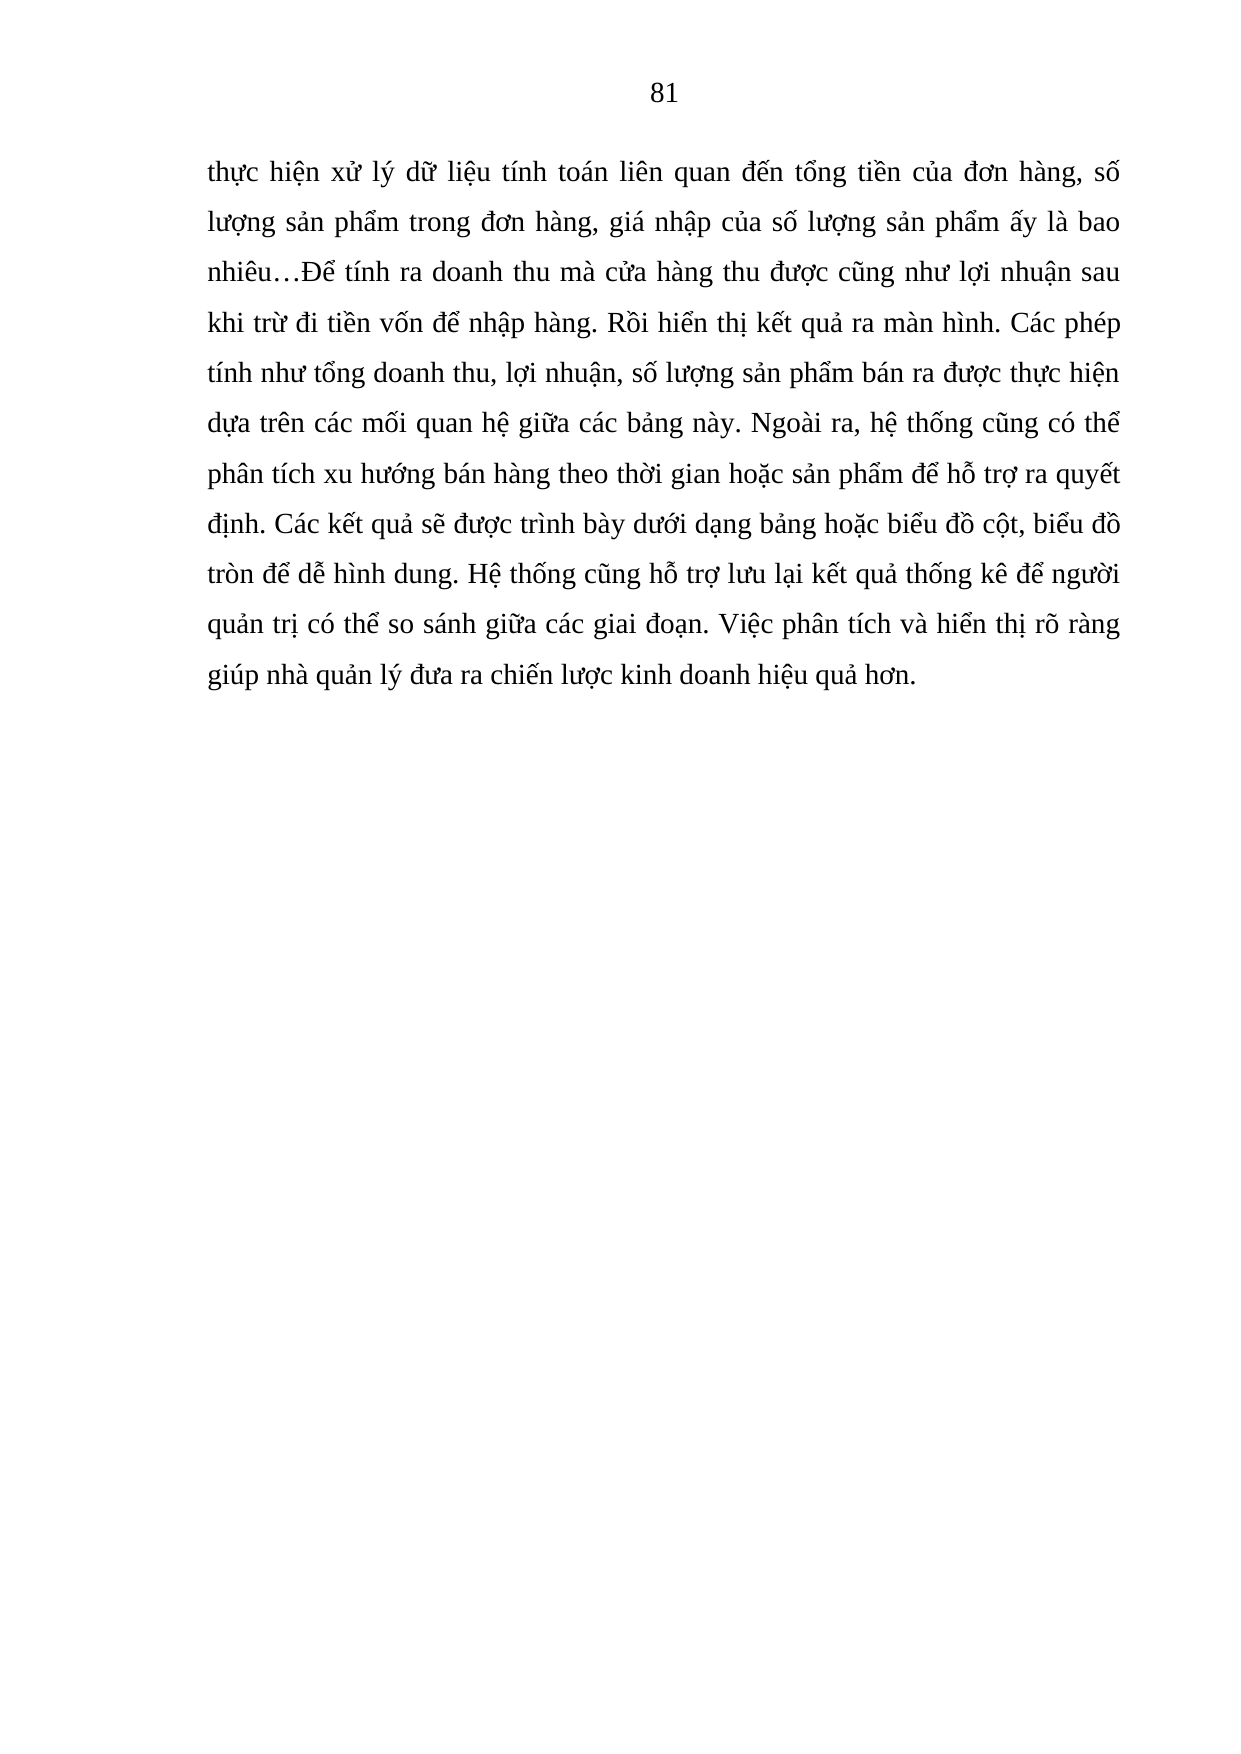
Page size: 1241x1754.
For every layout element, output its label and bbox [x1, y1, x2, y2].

text [207, 154, 1122, 691]
